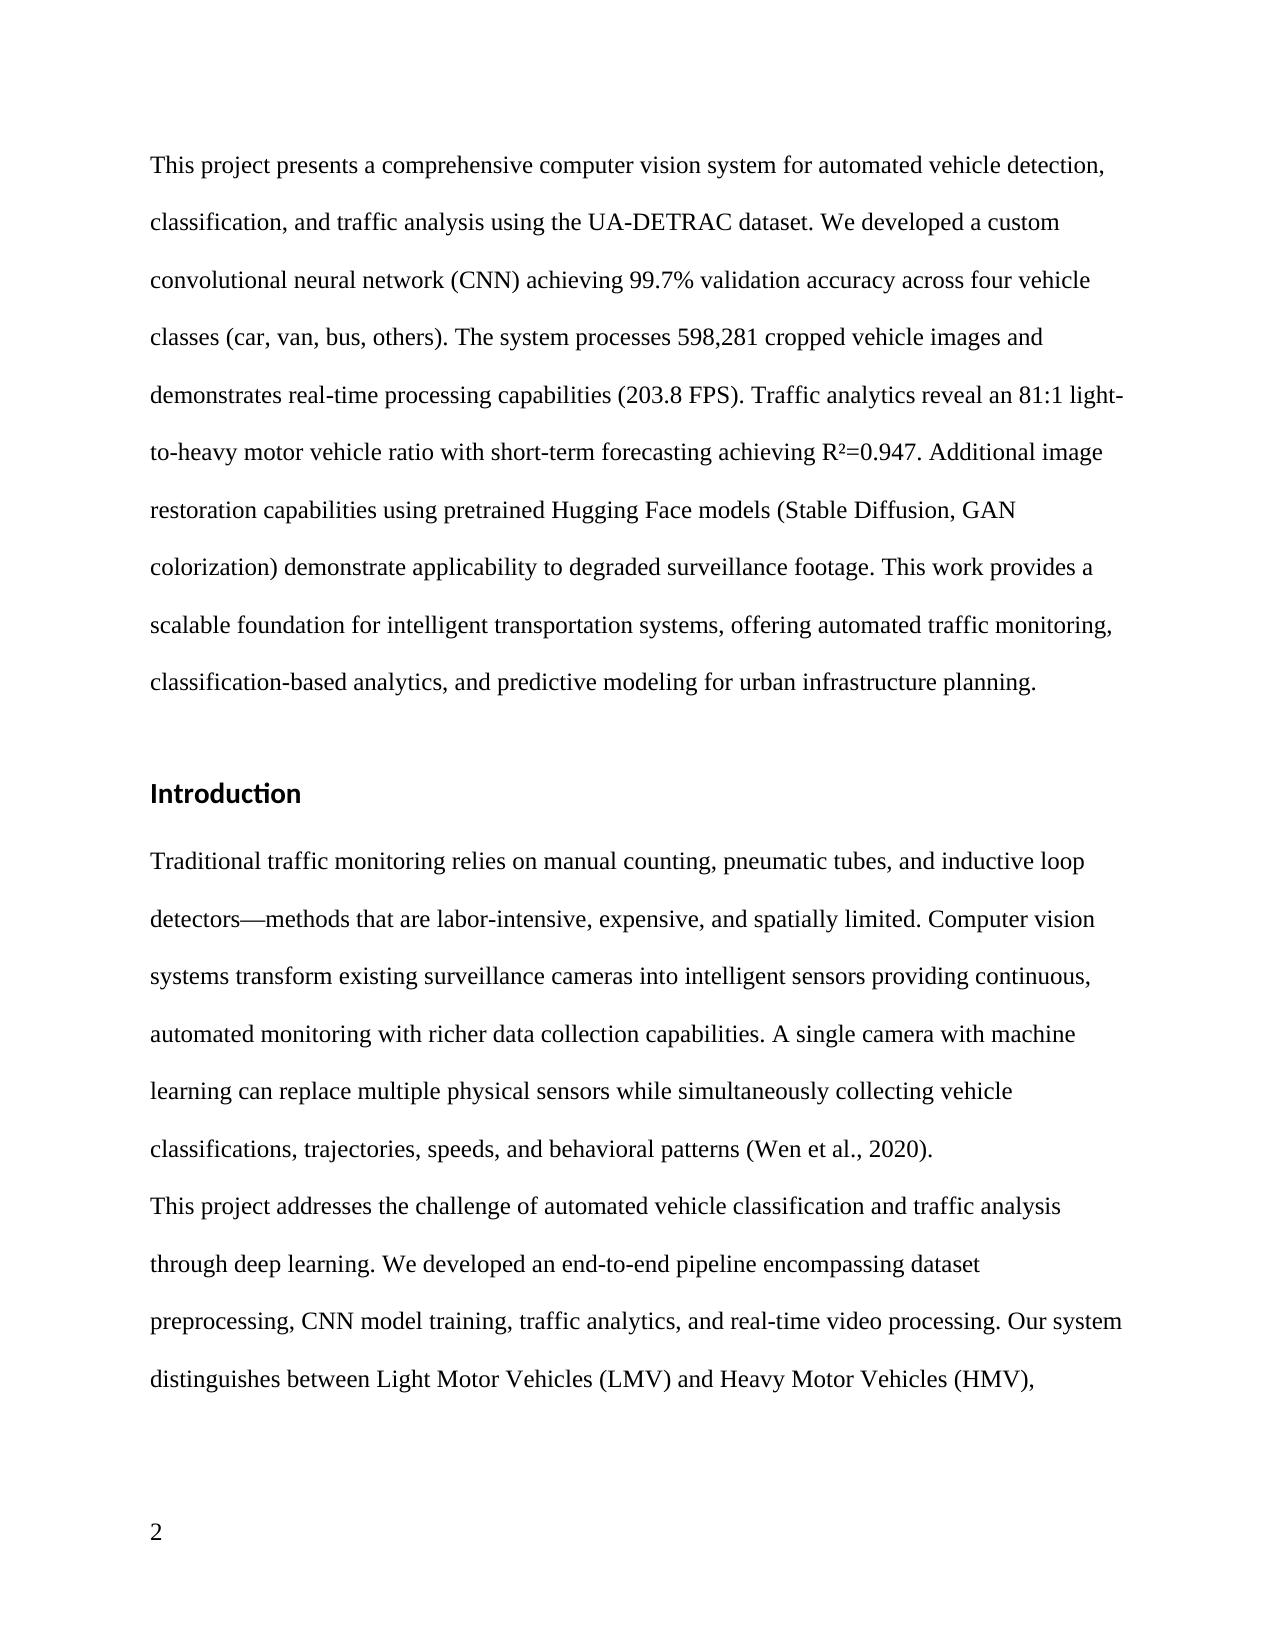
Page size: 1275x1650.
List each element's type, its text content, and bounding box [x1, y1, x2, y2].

text Traditional traffic monitoring relies on manual counting, pneumatic tubes, and inductive loop detectors—methods that are labor-intensive, expensive, and spatially limited. Computer vision systems transform existing surveillance cameras into intelligent sensors providing continuous, automated monitoring with richer data collection capabilities. A single camera with machine learning can replace multiple physical sensors while simultaneously collecting vehicle classifications, trajectories, speeds, and behavioral patterns (Wen et al., 2020). [150, 846, 1125, 1162]
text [150, 1191, 1125, 1392]
text This project presents a comprehensive computer vision system for automated vehicle detection, classification, and traffic analysis using the UA-DETRAC dataset. We developed a custom convolutional neural network (CNN) achieving 99.7% validation accuracy across four vehicle classes (car, van, bus, others). The system processes 598,281 cropped vehicle images and demonstrates real-time processing capabilities (203.8 FPS). Traffic analytics reveal an 81:1 light-to-heavy motor vehicle ratio with short-term forecasting achieving R²=0.947. Additional image restoration capabilities using pretrained Hugging Face models (Stable Diffusion, GAN colorization) demonstrate applicability to degraded surveillance footage. This work provides a scalable foundation for intelligent transportation systems, offering automated traffic monitoring, classification-based analytics, and predictive modeling for urban infrastructure planning. [150, 150, 1125, 696]
subtitle Introduction [150, 775, 1125, 811]
